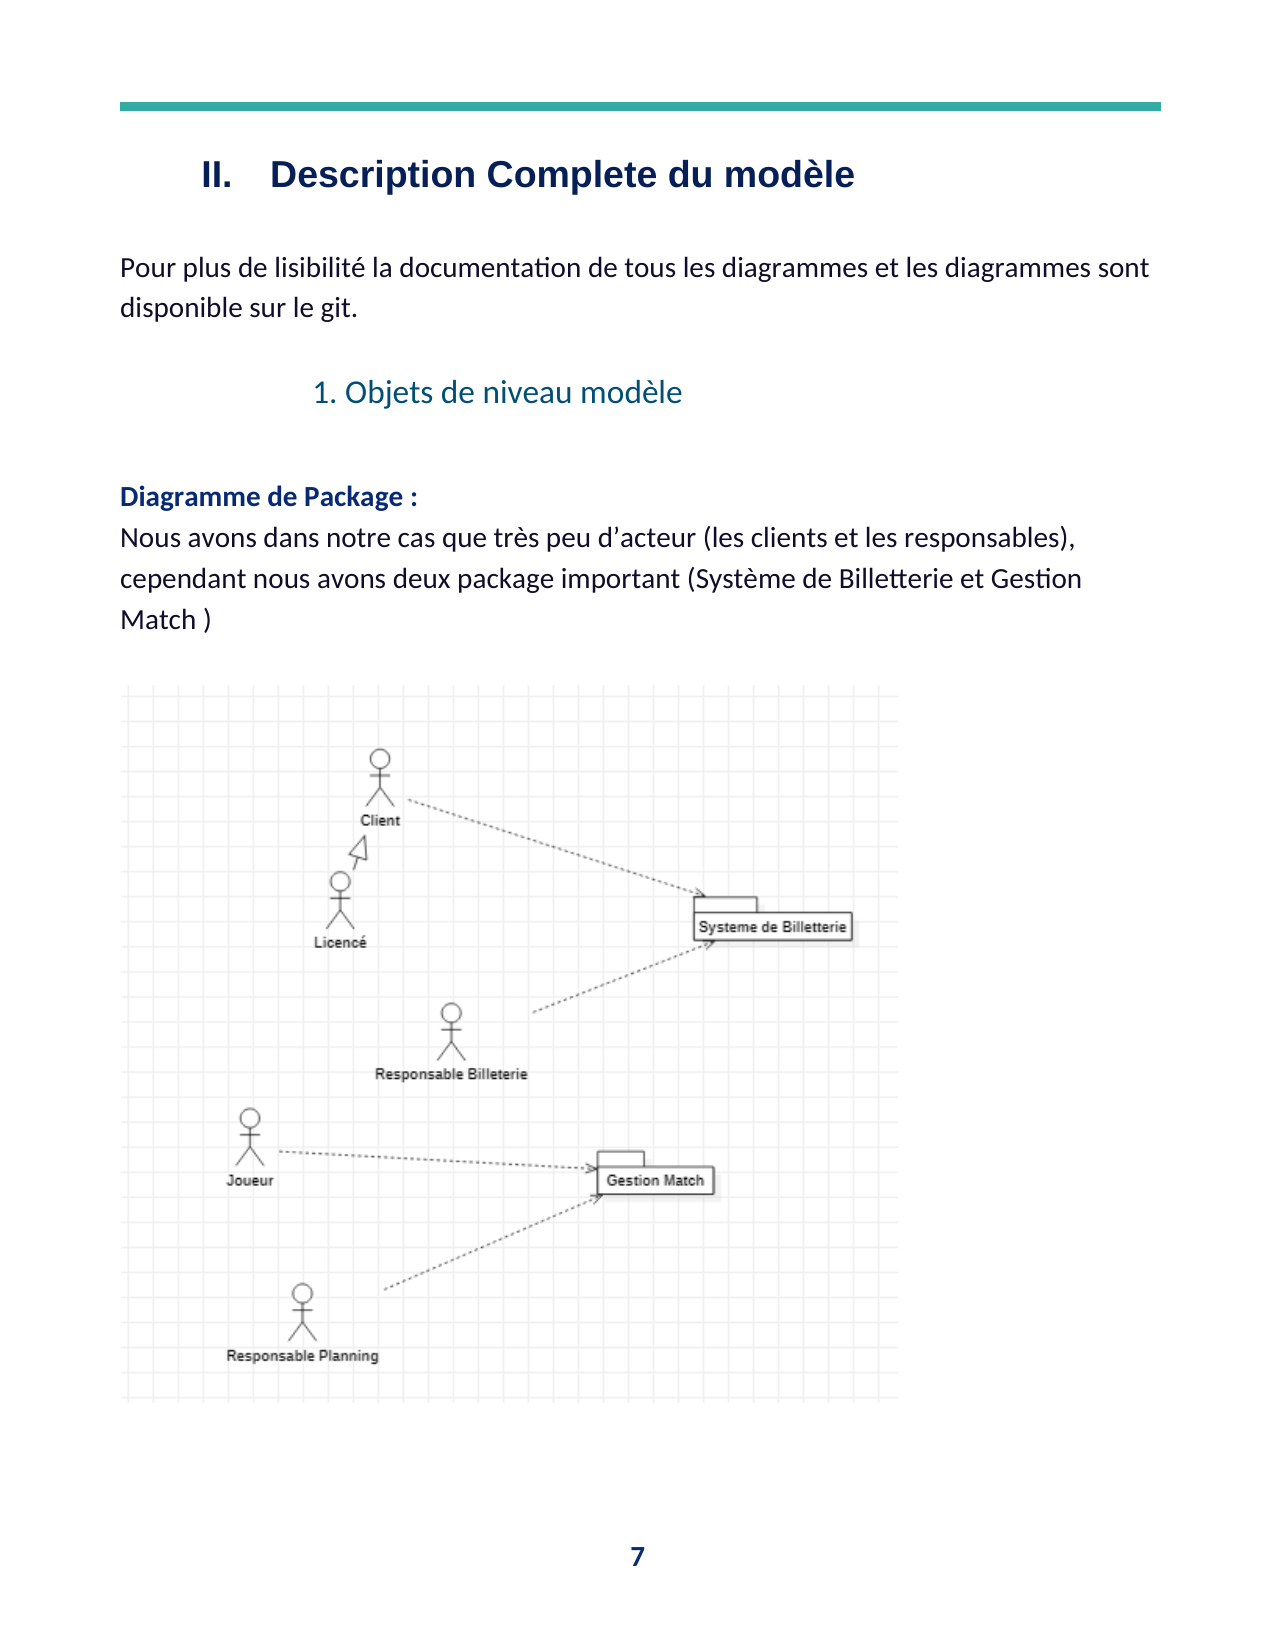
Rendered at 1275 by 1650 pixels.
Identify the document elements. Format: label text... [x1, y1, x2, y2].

text Diagramme de Package : [120, 478, 1155, 514]
list Objets de niveau modèle [312, 371, 1155, 412]
text Description Complete du modèle [232, 152, 1155, 195]
text Pour plus de lisibilité la documentation de tous les diagrammes et les diagrammes sont disponible sur le git. [120, 249, 1155, 366]
picture [120, 685, 897, 1400]
text Nous avons dans notre cas que très peu d’acteur (les clients et les responsables), cependant nous avons deux package important (Système de Billetterie et Gestion Match ) [120, 519, 1155, 637]
